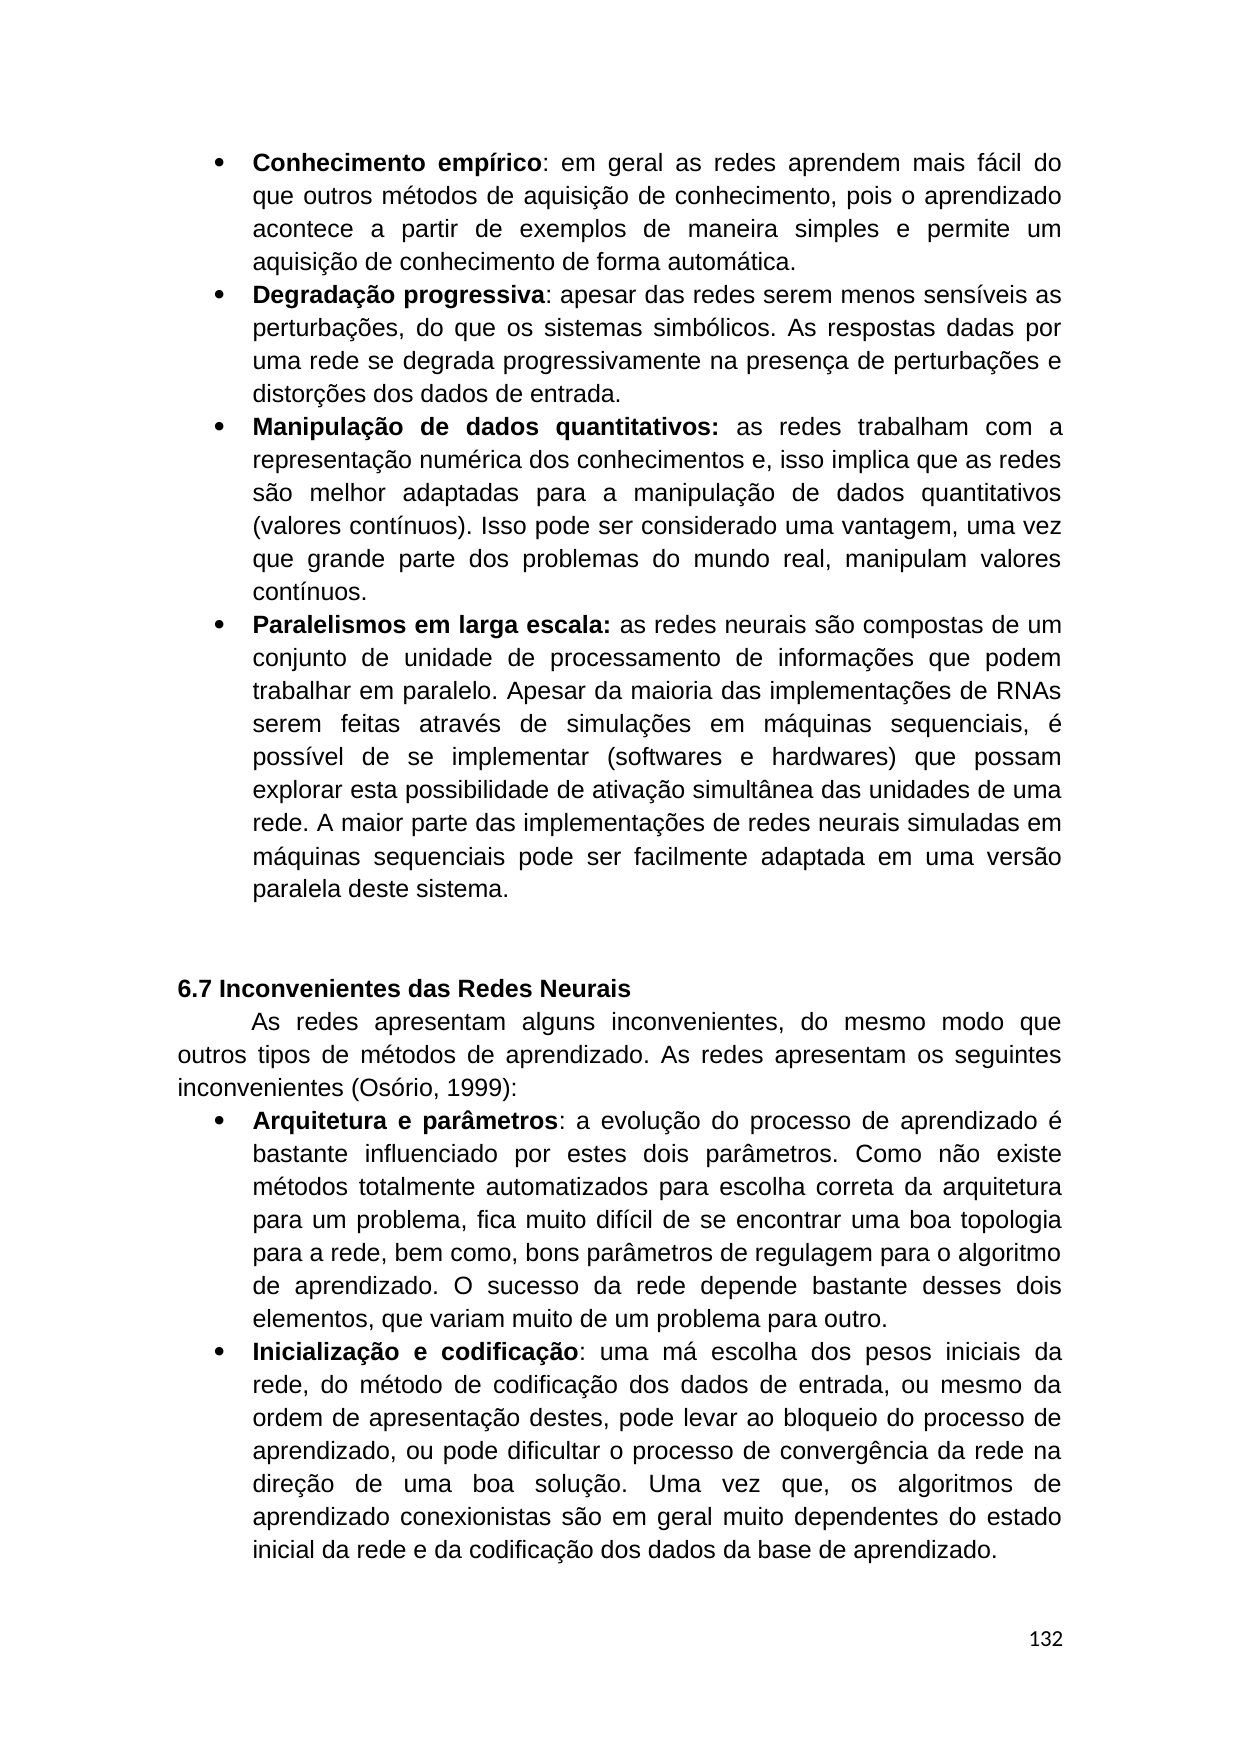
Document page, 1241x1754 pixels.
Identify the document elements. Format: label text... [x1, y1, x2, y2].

list Inicialização e codificação: uma má escolha dos pesos iniciais da rede, do método de codificação dos dados de entrada, ou mesmo da ordem de apresentação destes, pode levar ao bloqueio do processo de aprendizado, ou pode dificultar o processo de convergência da rede na direção de uma boa solução. Uma vez que, os algoritmos de aprendizado conexionistas são em geral muito dependentes do estado inicial da rede e da codificação dos dados da base de aprendizado. [215, 1337, 1063, 1564]
list Arquitetura e parâmetros: a evolução do processo de aprendizado é bastante influenciado por estes dois parâmetros. Como não existe métodos totalmente automatizados para escolha correta da arquitetura para um problema, fica muito difícil de se encontrar uma boa topologia para a rede, bem como, bons parâmetros de regulagem para o algoritmo de aprendizado. O sucesso da rede depende bastante desses dois elementos, que variam muito de um problema para outro. [215, 1106, 1063, 1333]
list Conhecimento empírico: em geral as redes aprendem mais fácil do que outros métodos de aquisição de conhecimento, pois o aprendizado acontece a partir de exemplos de maneira simples e permite um aquisição de conhecimento de forma automática. [215, 148, 1063, 276]
text 6.7 Inconvenientes das Redes Neurais [177, 973, 1063, 1002]
list Degradação progressiva: apesar das redes serem menos sensíveis as perturbações, do que os sistemas simbólicos. As respostas dadas por uma rede se degrada progressivamente na presença de perturbações e distorções dos dados de entrada. [215, 280, 1063, 408]
list Manipulação de dados quantitativos: as redes trabalham com a representação numérica dos conhecimentos e, isso implica que as redes são melhor adaptadas para a manipulação de dados quantitativos (valores contínuos). Isso pode ser considerado uma vantagem, uma vez que grande parte dos problemas do mundo real, manipulam valores contínuos. [215, 412, 1063, 606]
text As redes apresentam alguns inconvenientes, do mesmo modo que outros tipos de métodos de aprendizado. As redes apresentam os seguintes inconvenientes (Osório, 1999): [177, 1007, 1063, 1101]
list Paralelismos em larga escala: as redes neurais são compostas de um conjunto de unidade de processamento de informações que podem trabalhar em paralelo. Apesar da maioria das implementações de RNAs serem feitas através de simulações em máquinas sequenciais, é possível de se implementar (softwares e hardwares) que possam explorar esta possibilidade de ativação simultânea das unidades de uma rede. A maior parte das implementações de redes neurais simuladas em máquinas sequenciais pode ser facilmente adaptada em uma versão paralela deste sistema. [215, 610, 1063, 903]
